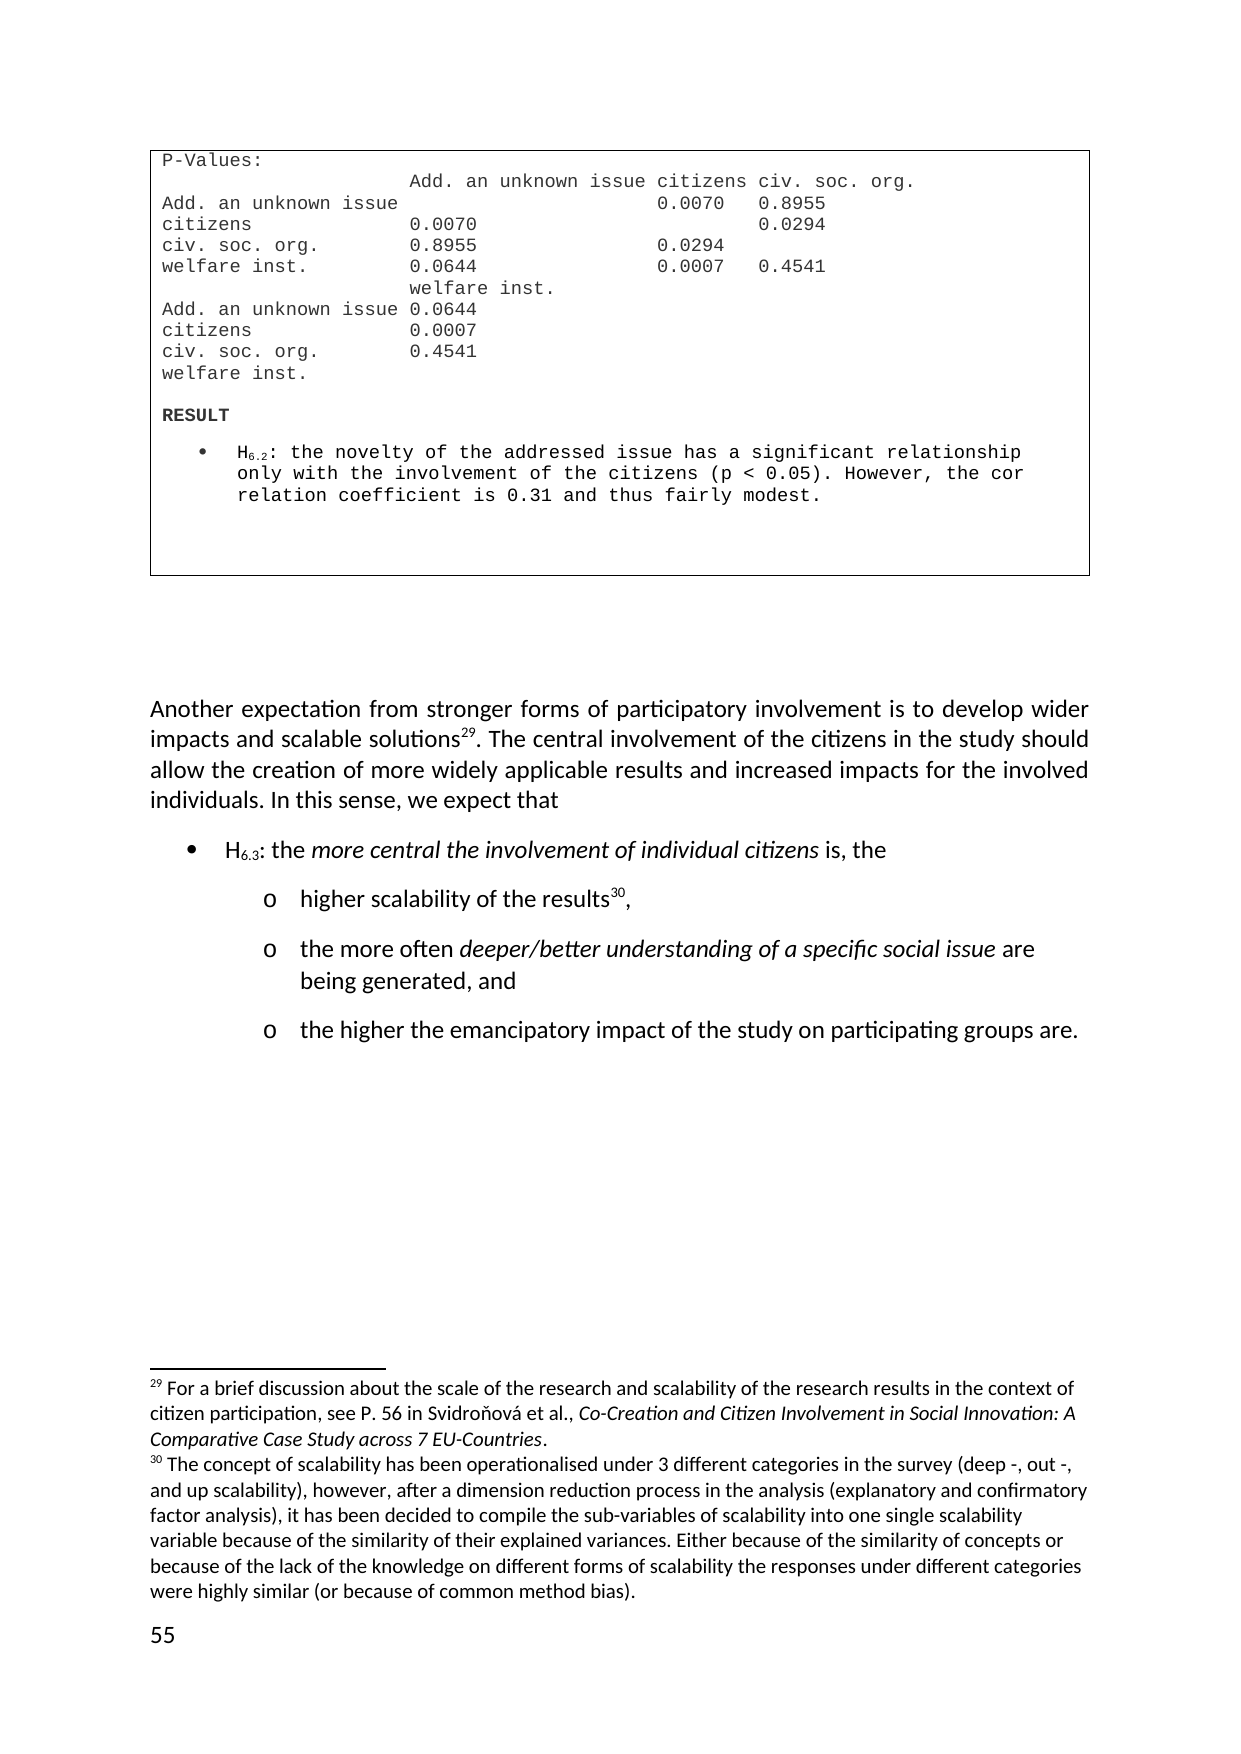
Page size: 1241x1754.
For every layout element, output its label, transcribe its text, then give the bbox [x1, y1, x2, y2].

list higher scalability of the results, [262, 883, 1090, 915]
list H6.3: the more central the involvement of individual citizens is, the [187, 834, 1090, 864]
list the more often deeper/better understanding of a specific social issue are being generated, and [262, 934, 1090, 996]
list the higher the emancipatory impact of the study on participating groups are. [262, 1015, 1090, 1046]
text Another expectation from stronger forms of participatory involvement is to develop wider impacts and scalable solutions. The central involvement of the citizens in the study should allow the creation of more widely applicable results and increased impacts for the involved individuals. In this sense, we expect that [150, 693, 1090, 815]
